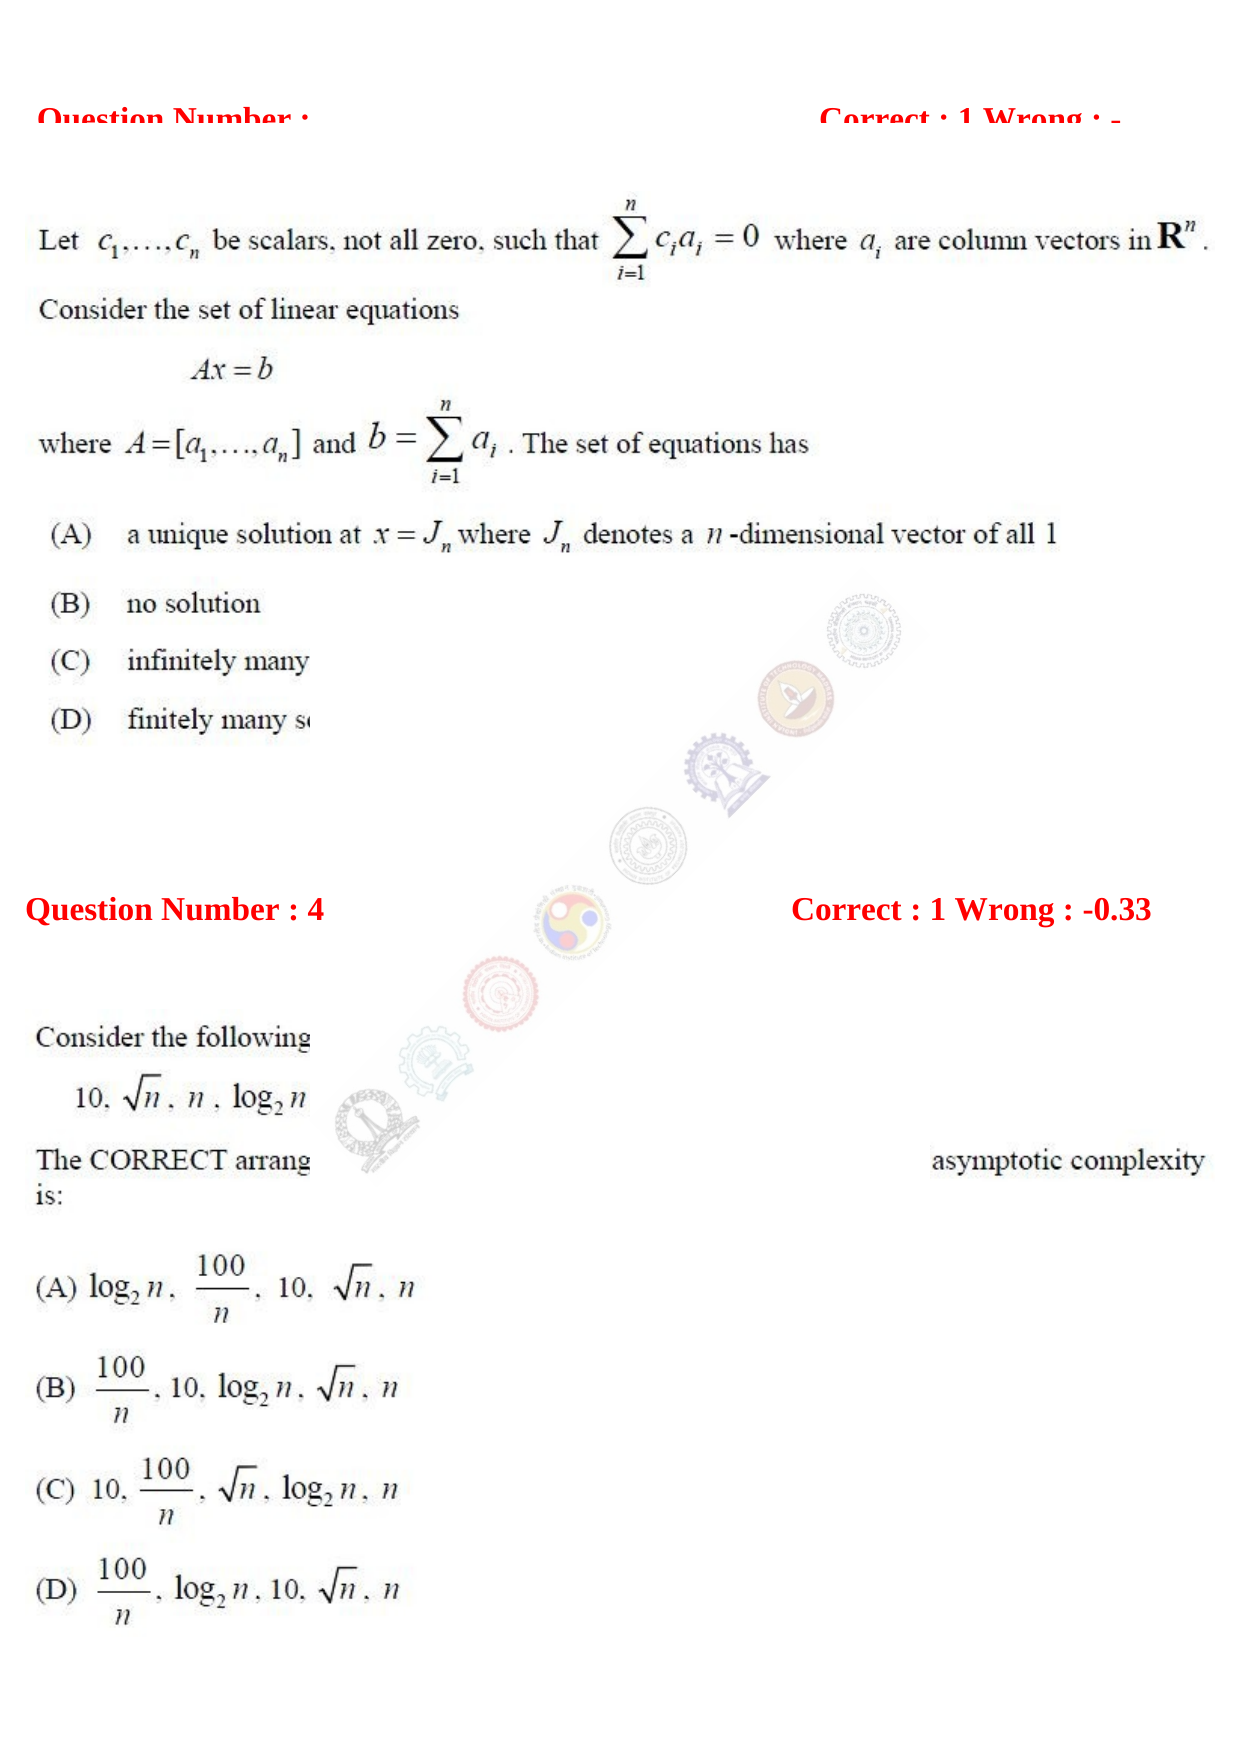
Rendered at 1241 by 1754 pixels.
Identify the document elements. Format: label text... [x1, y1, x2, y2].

picture [25, 191, 1215, 889]
text Question Number : 4 Correct : 1 Wrong : -0.33 [25, 889, 1226, 927]
picture [25, 927, 1215, 1637]
